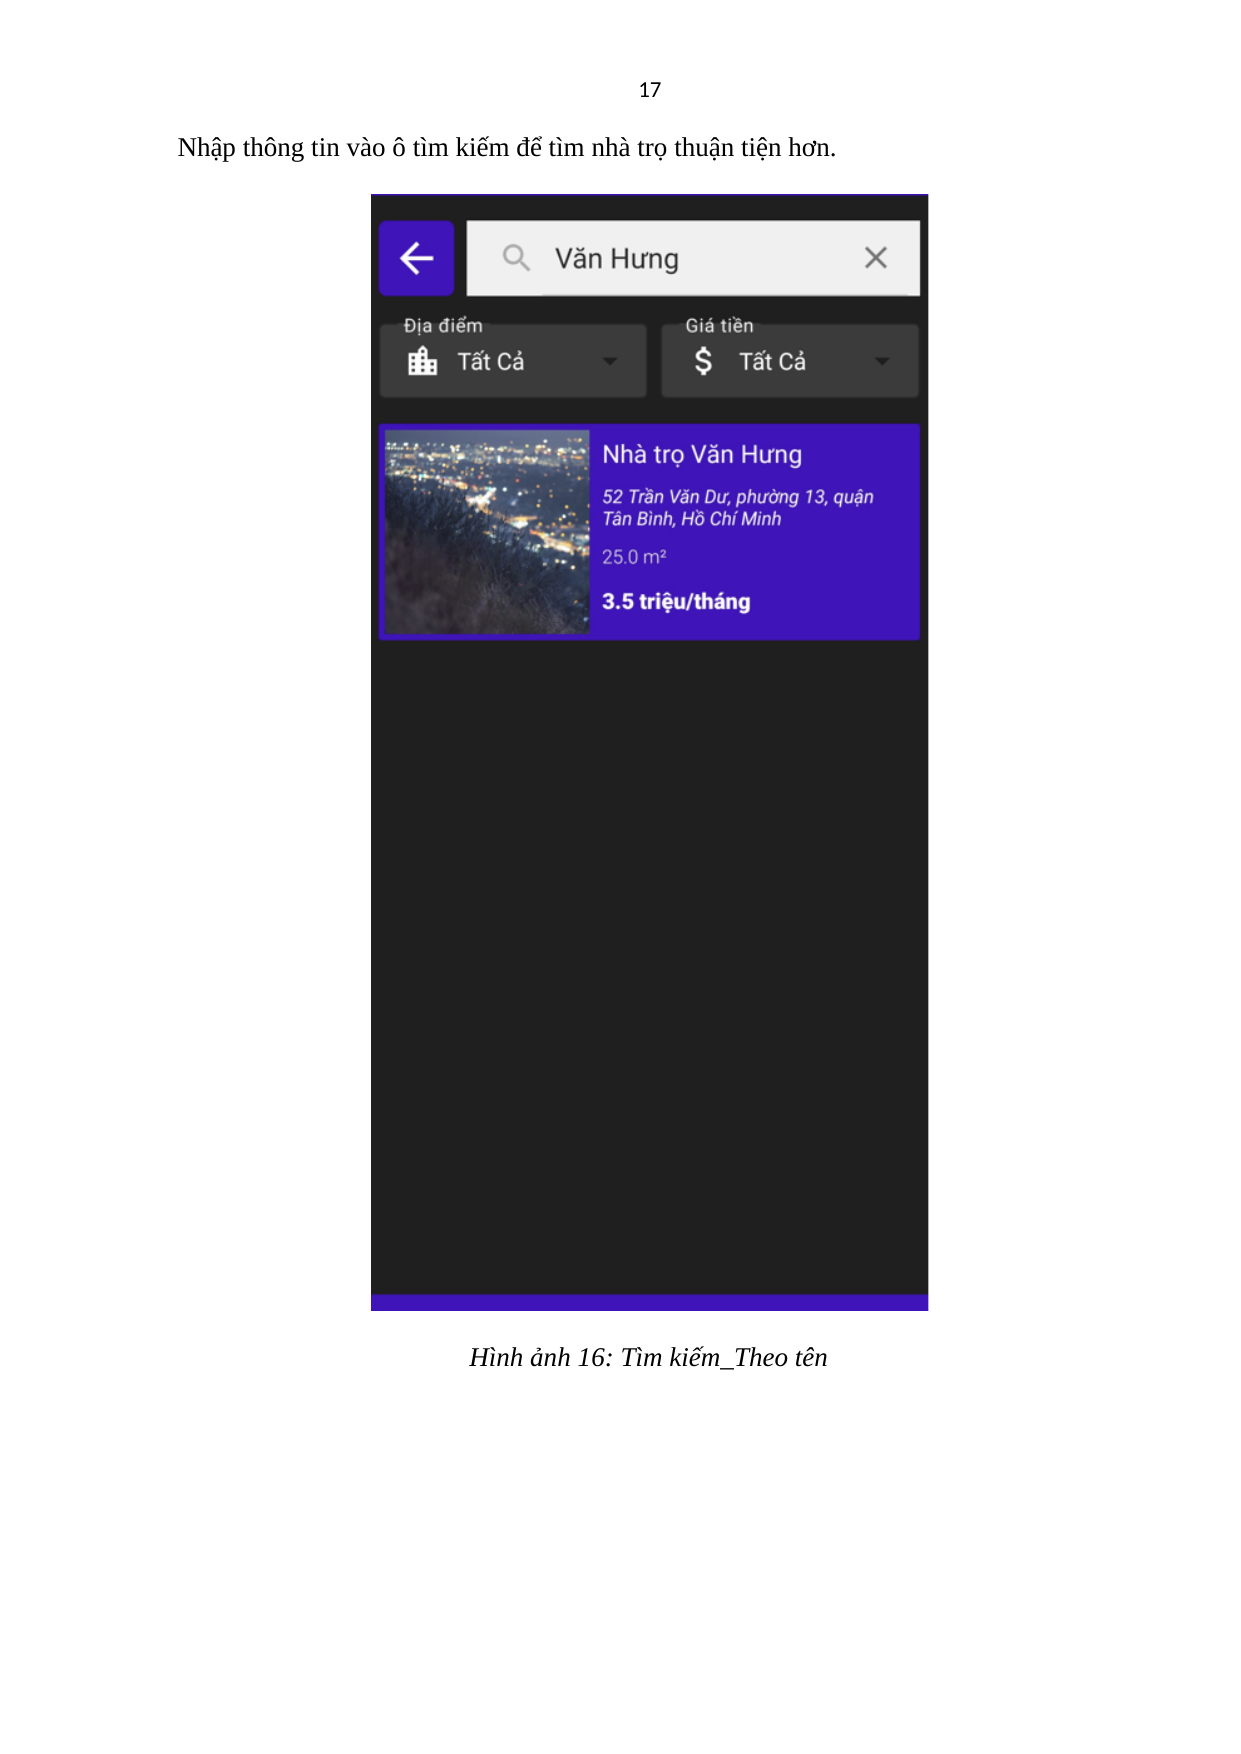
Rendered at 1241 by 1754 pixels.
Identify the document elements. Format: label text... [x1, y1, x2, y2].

text Nhập thông tin vào ô tìm kiếm để tìm nhà trọ thuận tiện hơn. [177, 131, 1122, 162]
text Hình ảnh 16: Tìm kiếm_Theo tên [177, 1341, 1122, 1372]
